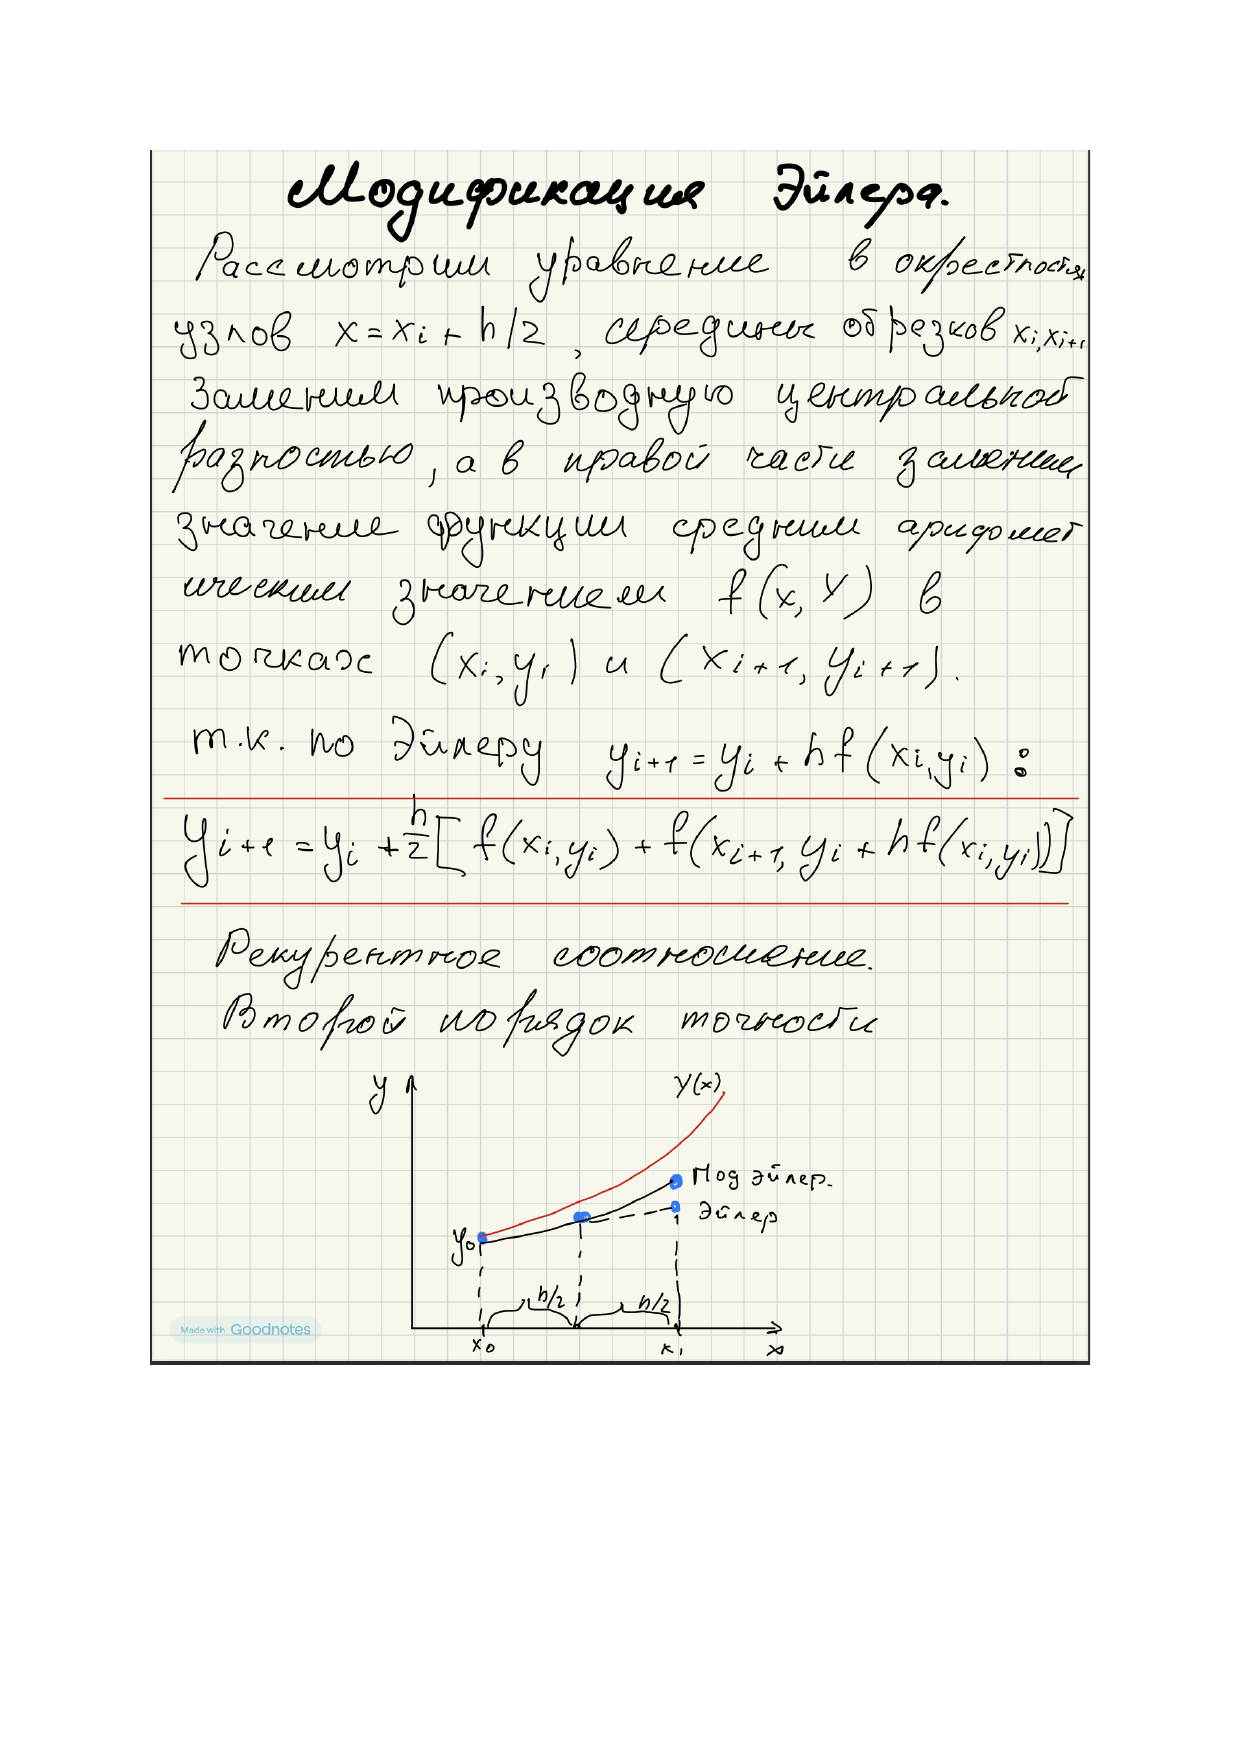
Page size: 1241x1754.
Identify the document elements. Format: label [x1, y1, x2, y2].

picture [150, 150, 1091, 1365]
